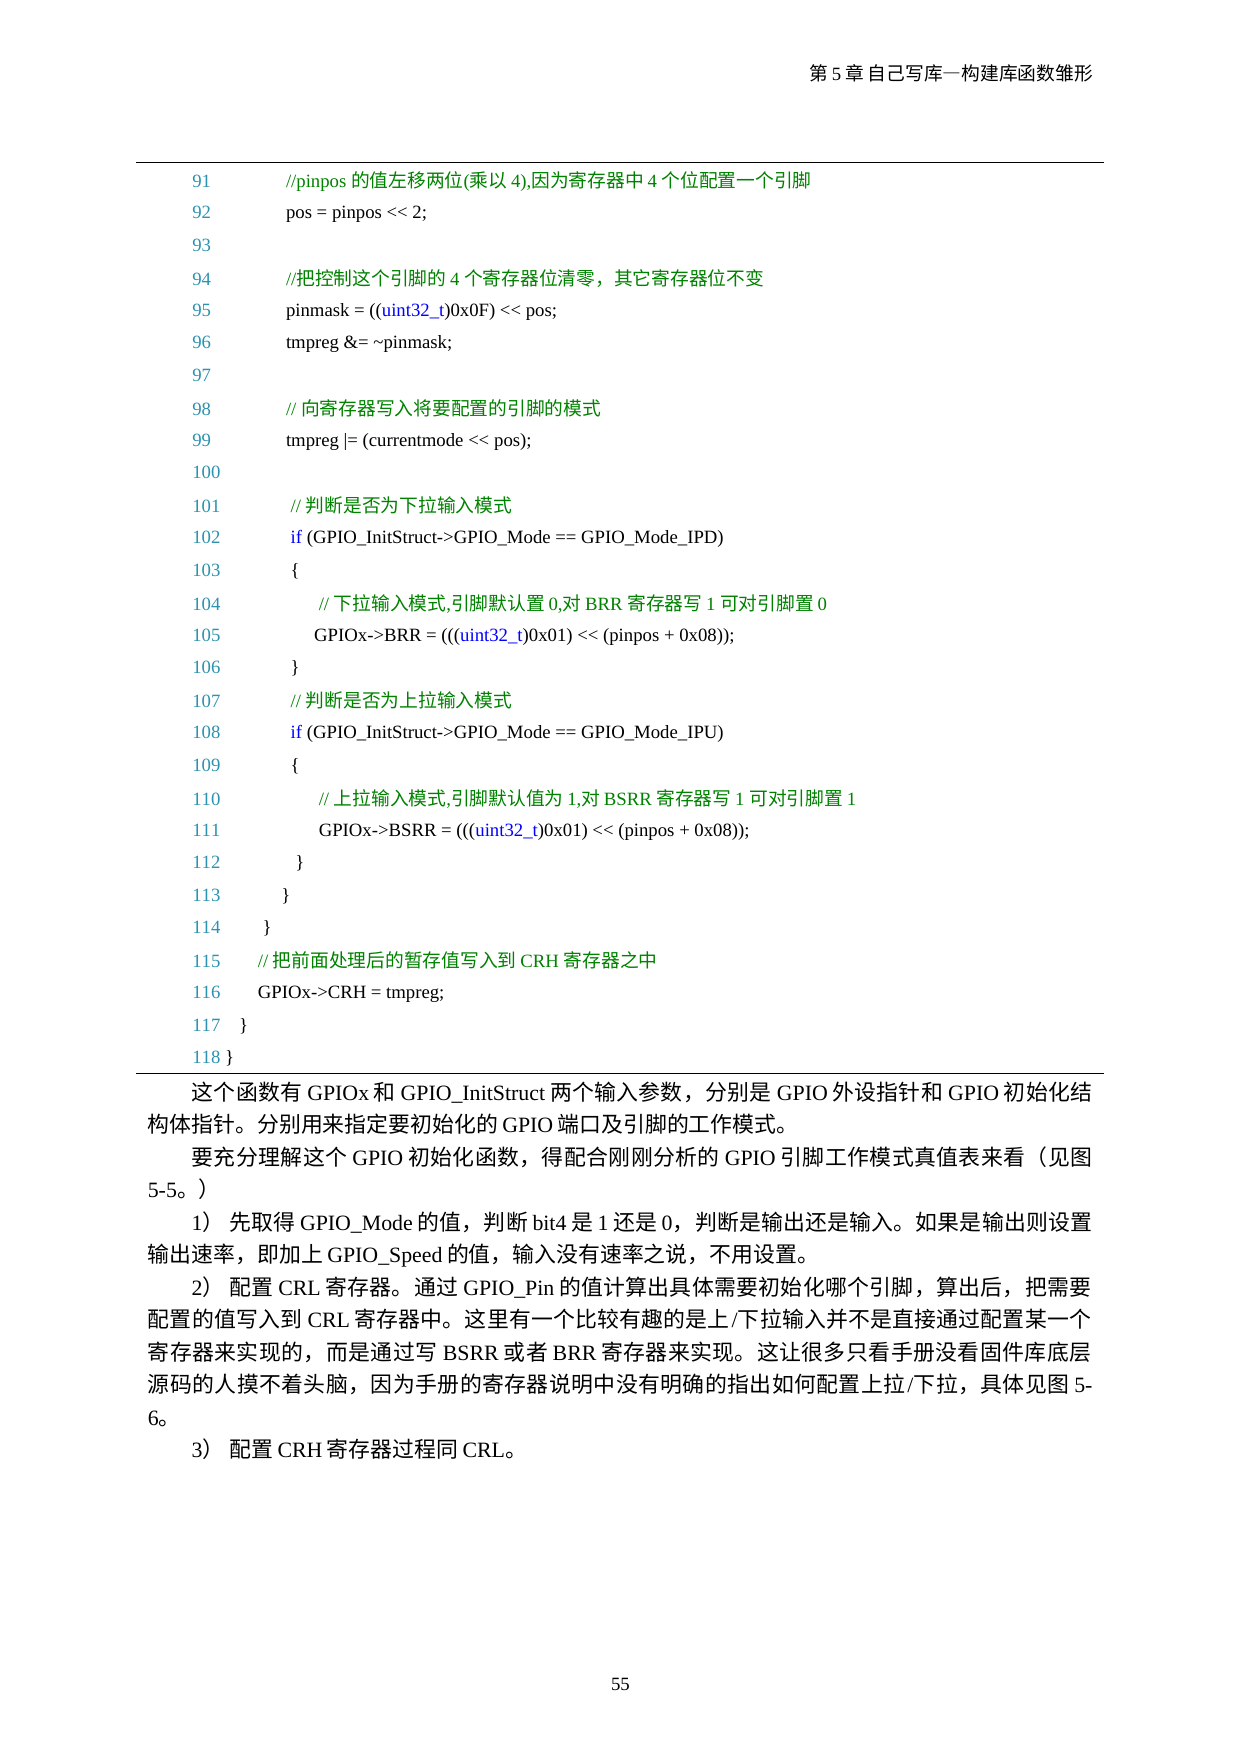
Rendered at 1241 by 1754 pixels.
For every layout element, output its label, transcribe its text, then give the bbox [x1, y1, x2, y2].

list 配置CRL寄存器。通过GPIO_Pin的值计算出具体需要初始化哪个引脚，算出后，把需要配置的值写入到CRL寄存器中。这里有一个比较有趣的是上/下拉输入并不是直接通过配置某一个寄存器来实现的，而是通过写BSRR或者BRR寄存器来实现。这让很多只看手册没看固件库底层源码的人摸不着头脑，因为手册的寄存器说明中没有明确的指出如何配置上拉/下拉，具体见图5-6。 [148, 1269, 1092, 1432]
text 要充分理解这个GPIO初始化函数，得配合刚刚分析的GPIO引脚工作模式真值表来看（见图5-5。） [148, 1139, 1092, 1204]
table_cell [136, 163, 1104, 1073]
text 这个函数有GPIOx和GPIO_InitStruct两个输入参数，分别是GPIO外设指针和GPIO初始化结构体指针。分别用来指定要初始化的GPIO端口及引脚的工作模式。 [148, 1074, 1092, 1139]
list 先取得GPIO_Mode的值，判断bit4是1还是0，判断是输出还是输入。如果是输出则设置输出速率，即加上GPIO_Speed的值，输入没有速率之说，不用设置。 [148, 1204, 1092, 1269]
list 配置CRH寄存器过程同CRL。 [148, 1432, 1092, 1464]
